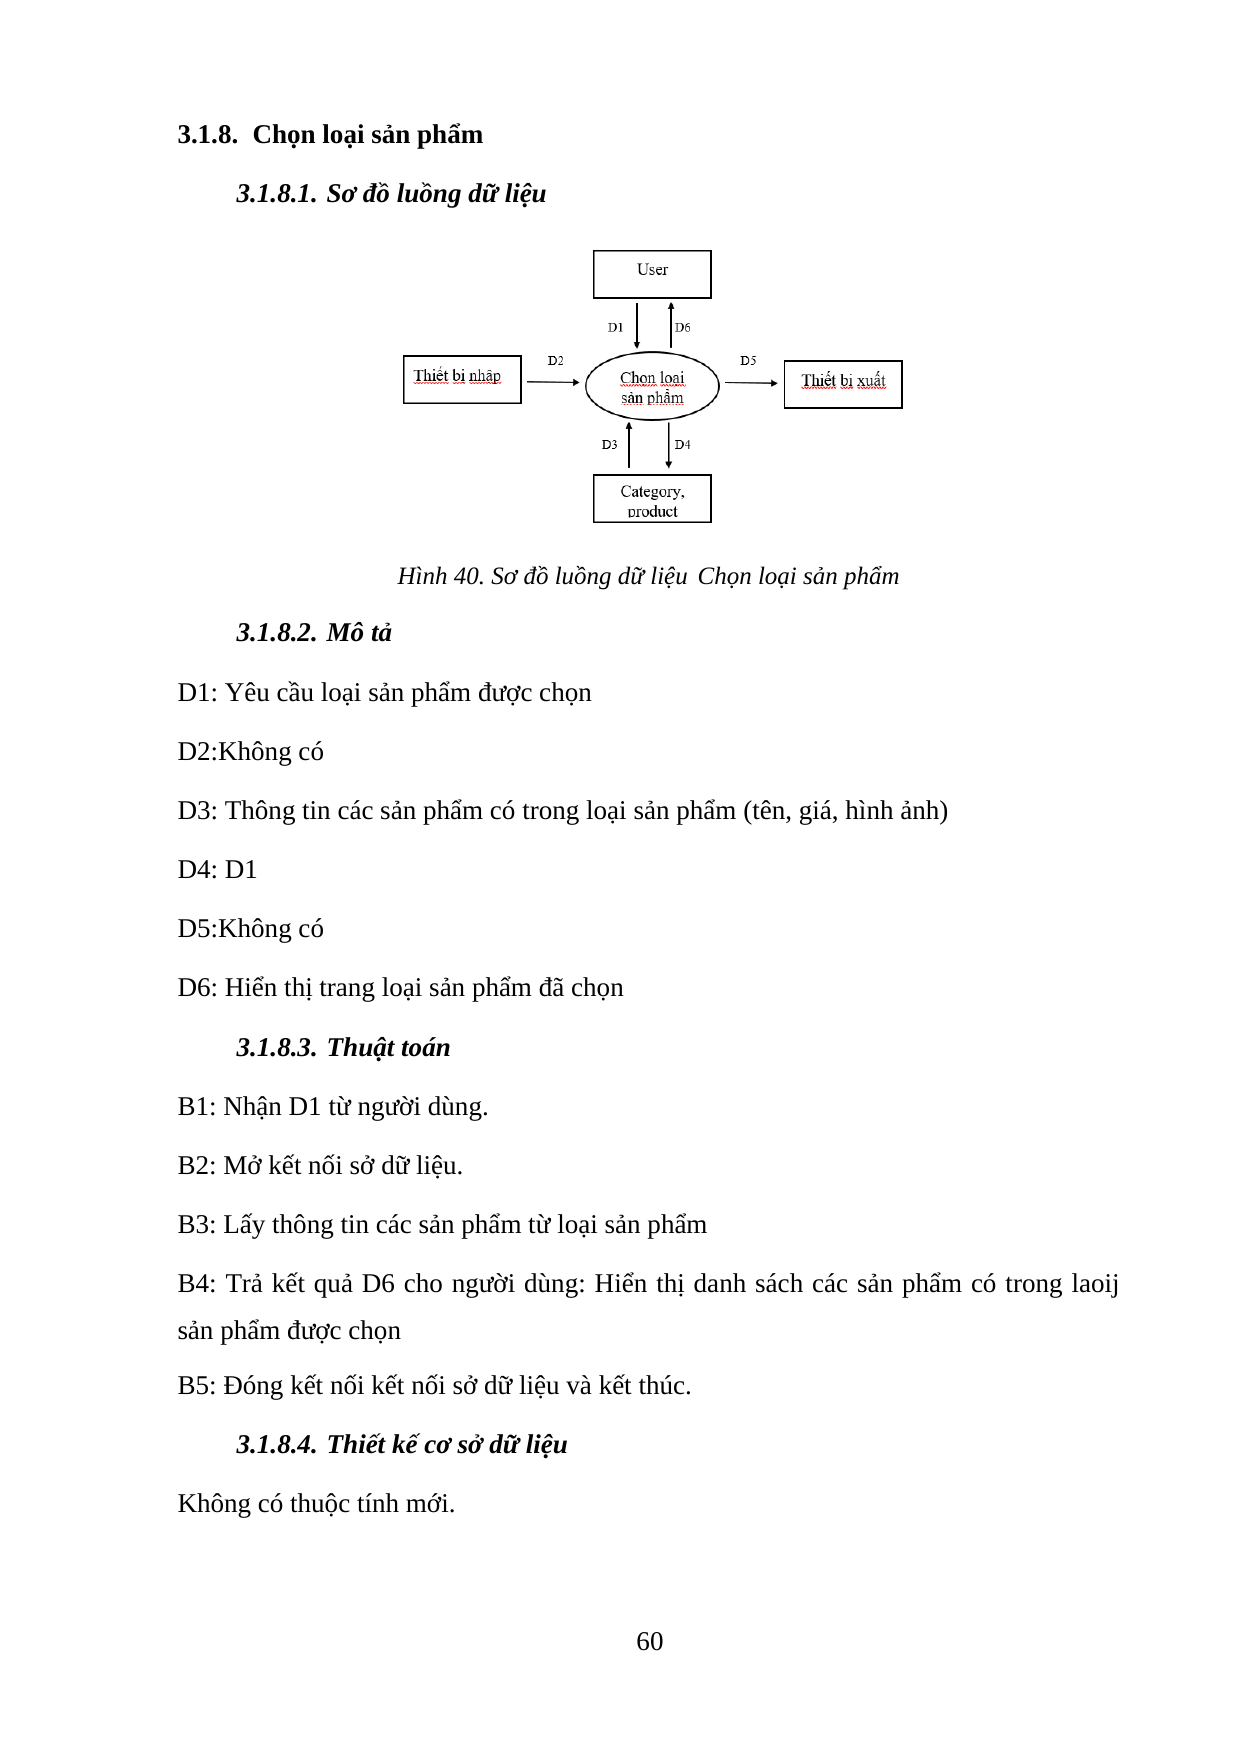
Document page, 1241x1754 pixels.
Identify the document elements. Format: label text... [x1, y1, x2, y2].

text D3: Thông tin các sản phẩm có trong loại sản phẩm (tên, giá, hình ảnh) [177, 794, 1122, 825]
text B4: Trả kết quả D6 cho người dùng: Hiển thị danh sách các sản phẩm có trong laoij sản phẩm được chọn [177, 1267, 1122, 1345]
subtitle Thuật toán [236, 1031, 1122, 1062]
subtitle Chọn loại sản phẩm [177, 118, 1122, 149]
text B5: Đóng kết nối kết nối sở dữ liệu và kết thúc. [177, 1369, 1122, 1400]
text B1: Nhận D1 từ người dùng. [177, 1090, 1122, 1121]
subtitle Mô tả [236, 616, 1122, 648]
text D6: Hiển thị trang loại sản phẩm đã chọn [177, 971, 1122, 1003]
text D2:Không có [177, 735, 1122, 766]
text B2: Mở kết nối sở dữ liệu. [177, 1149, 1122, 1180]
list Không có thuộc tính mới. [177, 1487, 1122, 1518]
text B3: Lấy thông tin các sản phẩm từ loại sản phẩm [177, 1208, 1122, 1239]
text D5:Không có [177, 912, 1122, 943]
subtitle Thiết kế cơ sở dữ liệu [236, 1428, 1122, 1459]
text D4: D1 [177, 853, 1122, 884]
subtitle Sơ đồ luồng dữ liệu [236, 177, 1122, 208]
text D1: Yêu cầu loại sản phẩm được chọn [177, 676, 1122, 707]
picture [389, 236, 911, 529]
